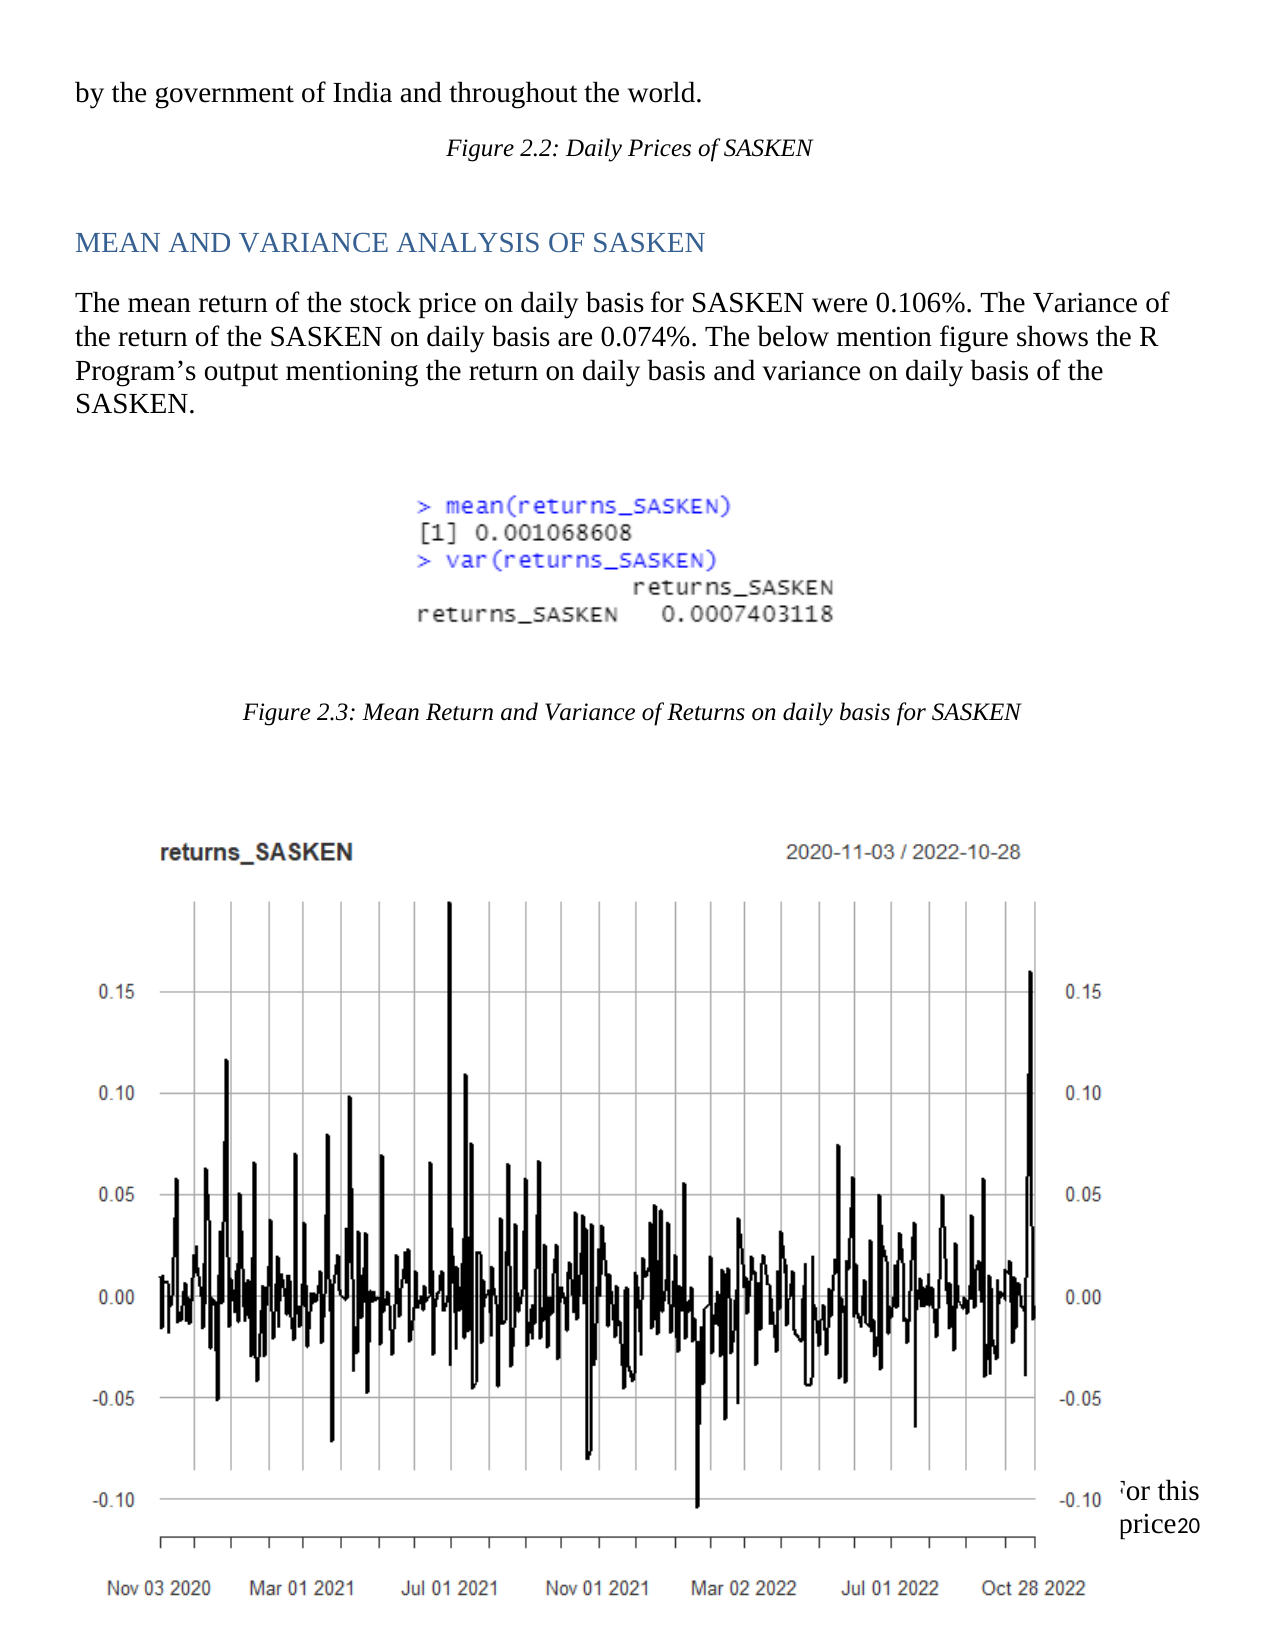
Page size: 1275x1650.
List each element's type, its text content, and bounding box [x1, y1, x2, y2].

text MEAN AND VARIANCE ANALYSIS OF SASKEN [75, 226, 1185, 259]
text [75, 75, 1186, 108]
picture [414, 495, 847, 633]
picture [75, 774, 1121, 1613]
text Figure 2.3: Mean Return and Variance of Returns on daily basis for SASKEN [75, 697, 1191, 726]
text The mean return of the stock price on daily basis for SASKEN were 0.106%. The Variance of the return of the SASKEN on daily basis are 0.074%. The below mention figure shows the R Program’s output mentioning the return on daily basis and variance on daily basis of the SASKEN. [75, 286, 1195, 420]
text Figure 2.2: Daily Prices of SASKEN [75, 133, 1186, 162]
